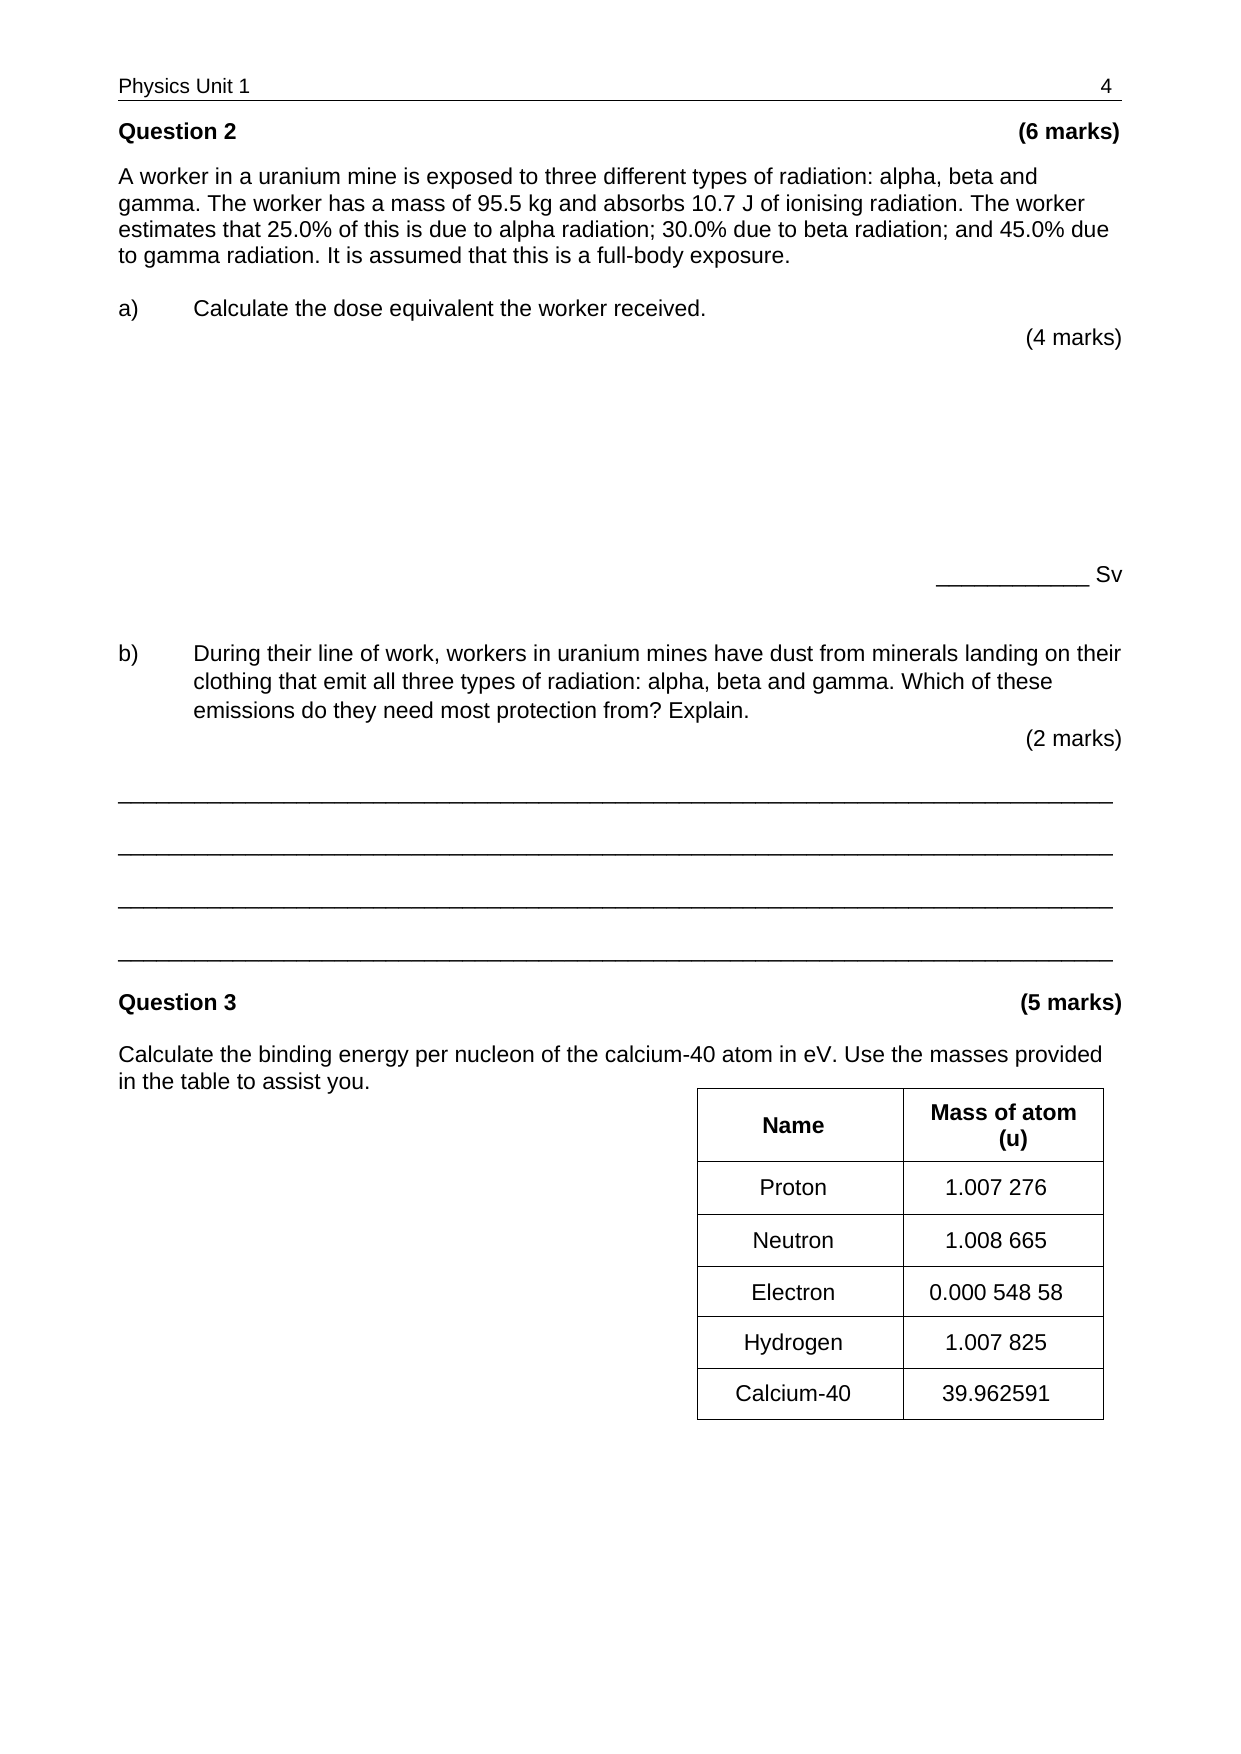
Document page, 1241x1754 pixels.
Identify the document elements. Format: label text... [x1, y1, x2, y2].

table_cell 0.000 548 58 [904, 1267, 1103, 1316]
table_header Mass of atom (u) [904, 1089, 1103, 1161]
table_cell 1.007 276 [904, 1162, 1103, 1213]
list During their line of work, workers in uranium mines have dust from minerals landing on their clothing that emit all three types of radiation: alpha, beta and gamma. Which of these emissions do they need most protection from? Explain. [118, 640, 1122, 723]
text Calculate the binding energy per nucleon of the calcium-40 atom in eV. Use the masses provided in the table to assist you. [118, 1041, 1107, 1094]
text ________________________________________________________________________________________________________________________________________________________________________________________________________________________________________________________________________________________________________________________ [118, 778, 1122, 962]
list Calculate the dose equivalent the worker received. [118, 295, 1122, 321]
table_header Name [698, 1089, 903, 1161]
list (4 marks) [118, 323, 1122, 350]
table_cell Proton [698, 1162, 903, 1213]
table_cell 39.962591 [904, 1369, 1103, 1419]
text Question 2 (6 marks) [118, 118, 1122, 144]
table_cell 1.008 665 [904, 1215, 1103, 1266]
table_cell Electron [698, 1267, 903, 1316]
text A worker in a uranium mine is exposed to three different types of radiation: alpha, beta and gamma. The worker has a mass of 95.5 kg and absorbs 10.7 J of ionising radiation. The worker estimates that 25.0% of this is due to alpha radiation; 30.0% due to beta radiation; and 45.0% due to gamma radiation. It is assumed that this is a full-body exposure. [118, 163, 1122, 269]
table_cell Neutron [698, 1215, 903, 1266]
text Question 3 (5 marks) [118, 988, 1107, 1015]
table_cell Hydrogen [698, 1317, 903, 1367]
list ____________ Sv [118, 561, 1122, 587]
table_cell Calcium-40 [698, 1369, 903, 1419]
list (2 marks) [118, 725, 1122, 751]
table_cell 1.007 825 [904, 1317, 1103, 1367]
